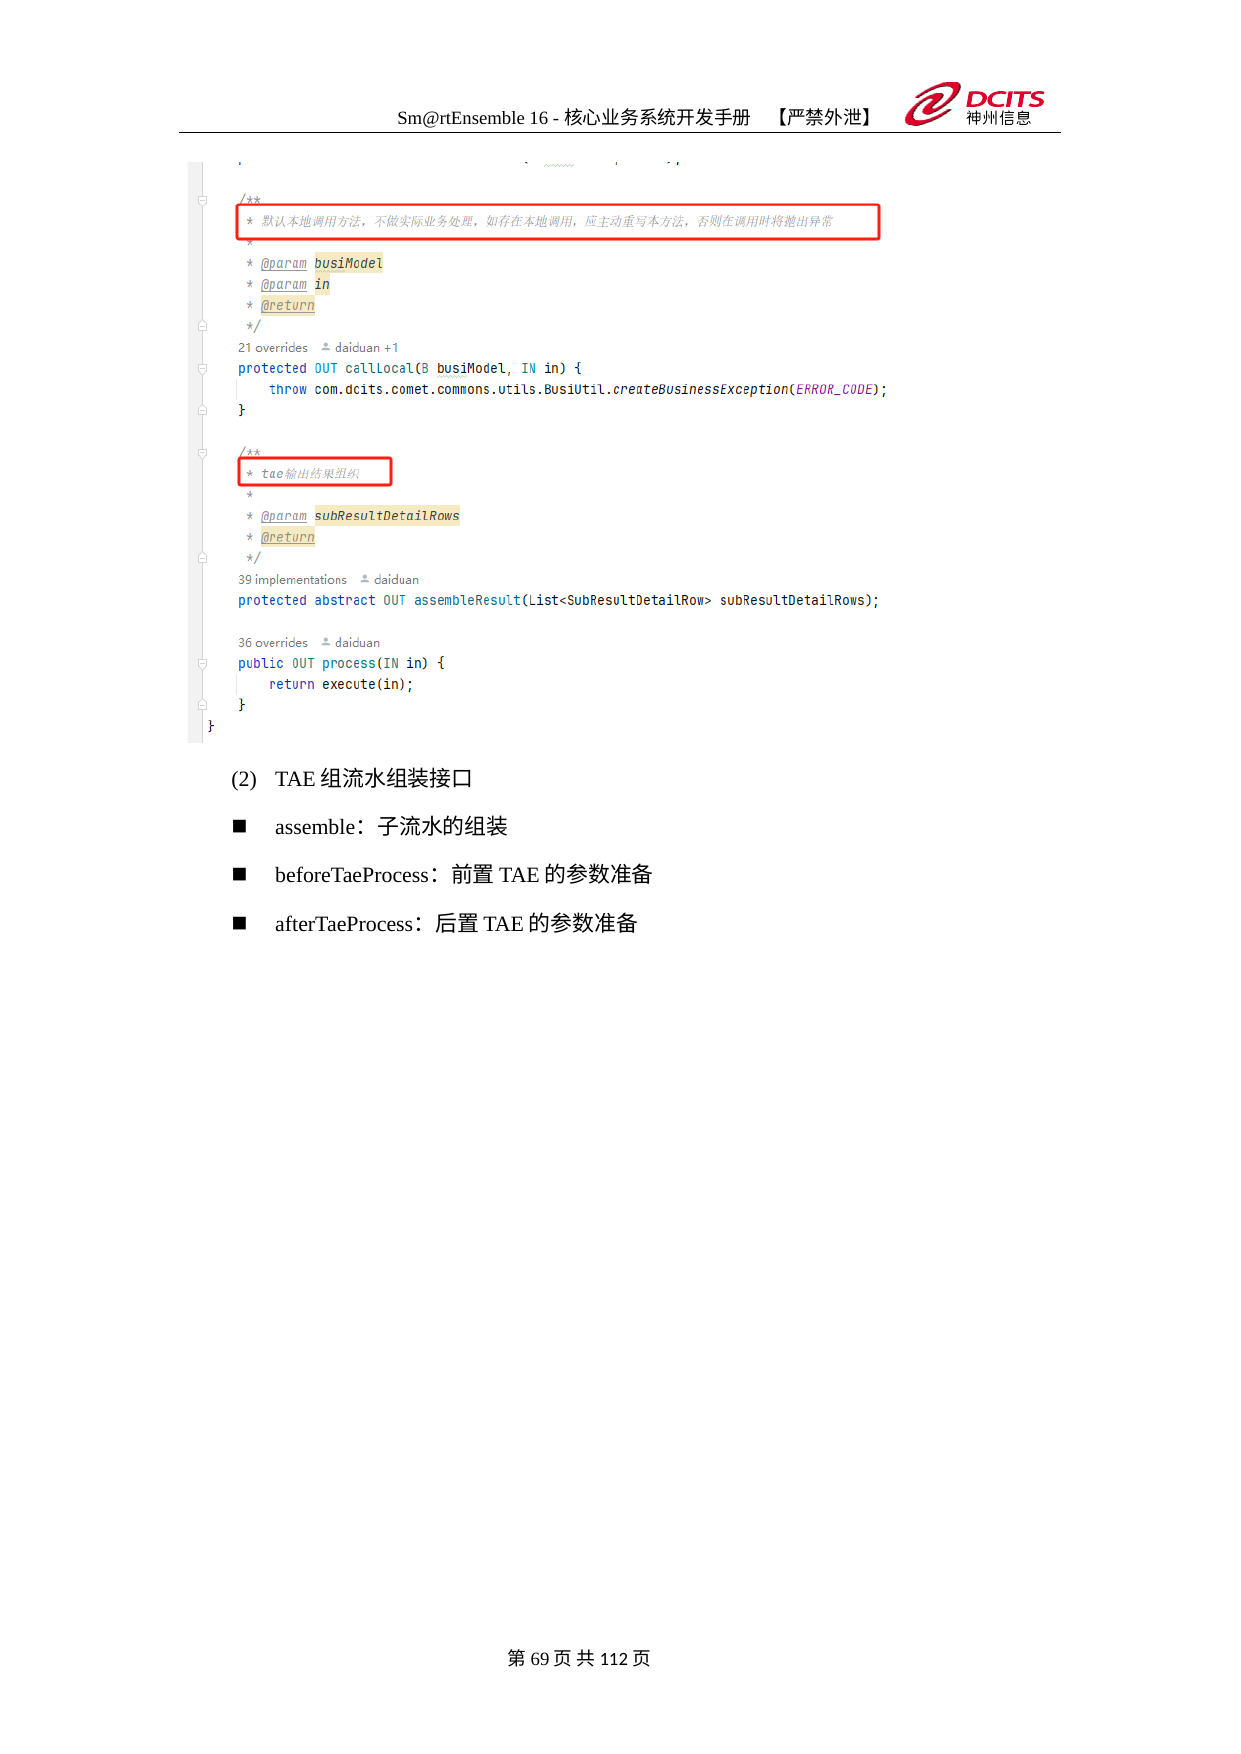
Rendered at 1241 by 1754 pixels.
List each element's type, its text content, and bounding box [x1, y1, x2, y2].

list beforeTaeProcess：前置TAE的参数准备 [187, 857, 1053, 889]
picture [187, 162, 1088, 743]
list TAE组流水组装接口 [187, 760, 1053, 793]
list afterTaeProcess：后置TAE的参数准备 [187, 905, 1053, 938]
list assemble：子流水的组装 [187, 809, 1053, 841]
picture [904, 82, 1045, 126]
